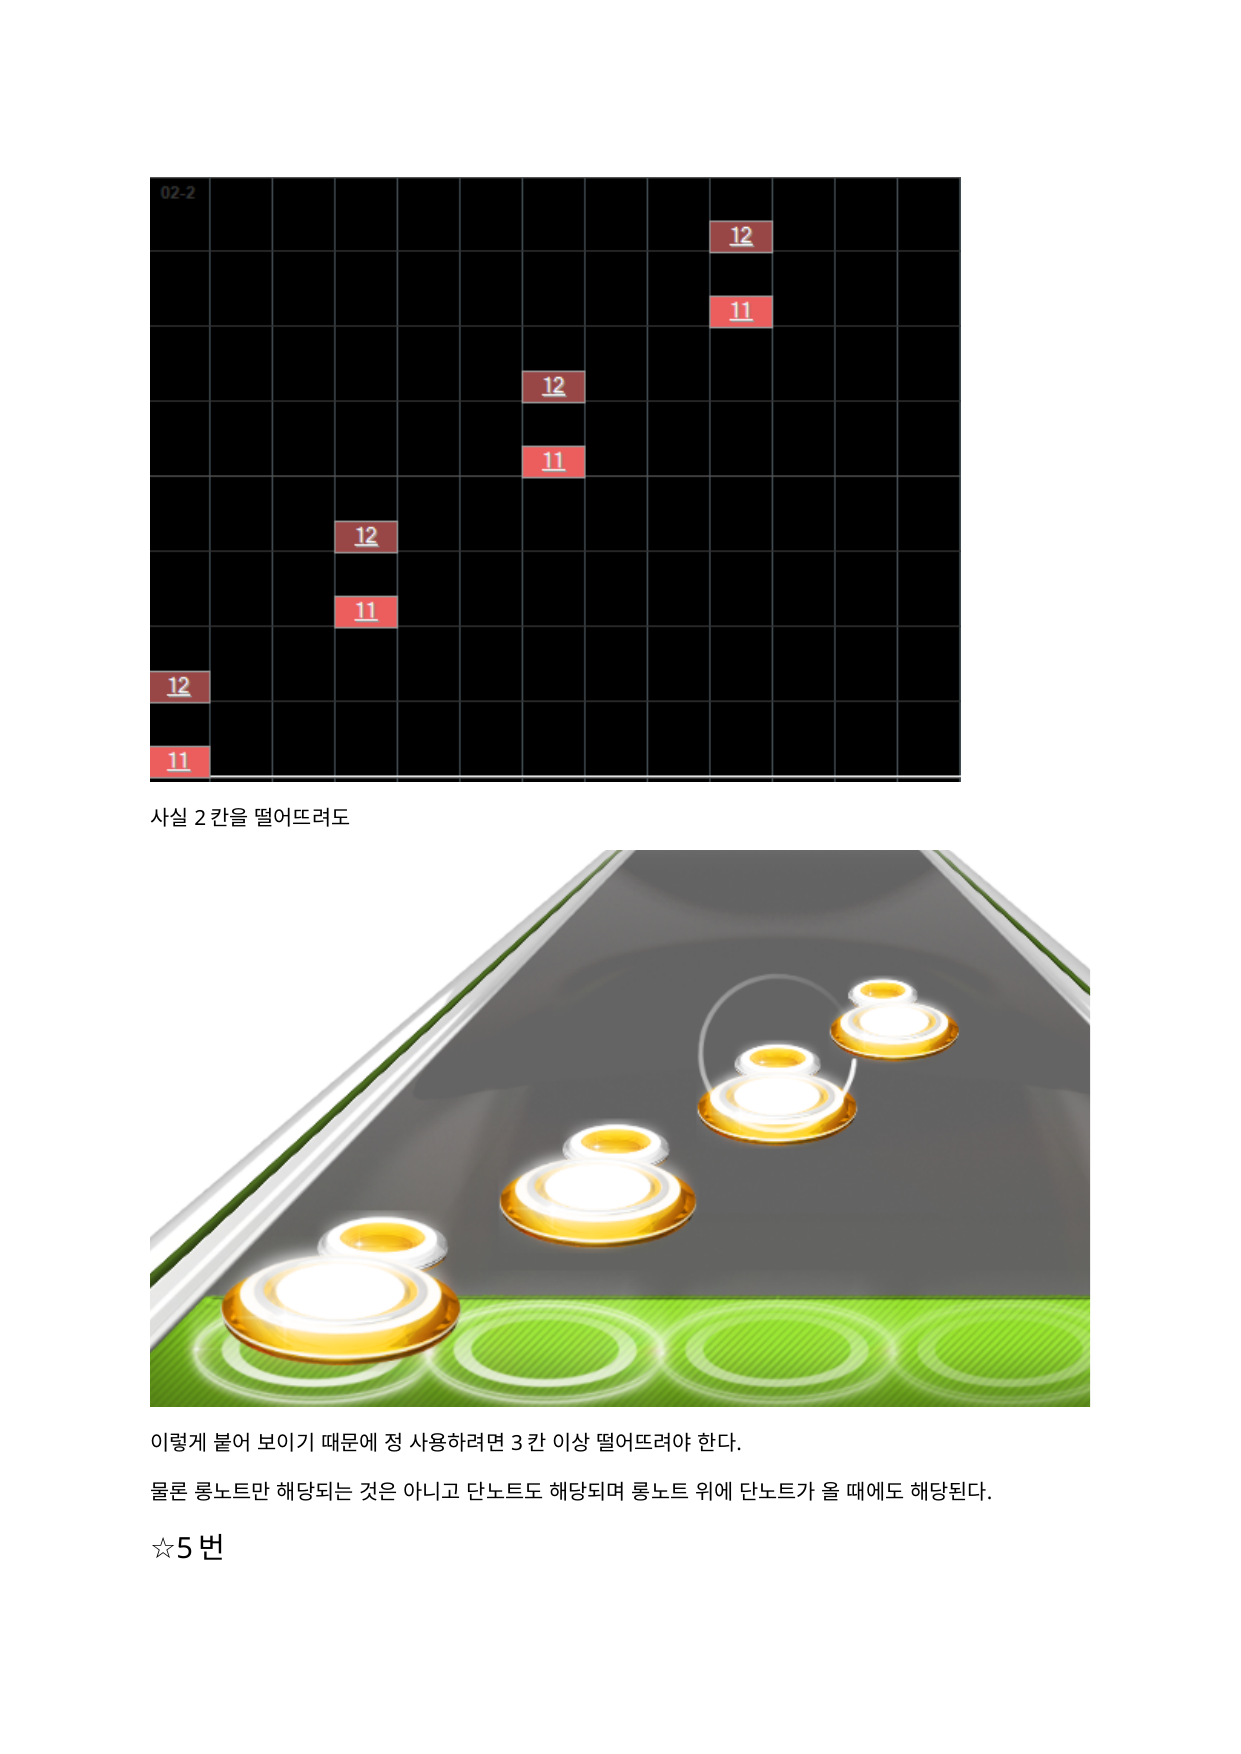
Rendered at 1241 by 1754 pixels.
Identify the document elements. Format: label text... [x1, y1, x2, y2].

text 사실 2칸을 떨어뜨려도 [150, 801, 1090, 831]
picture [150, 850, 1091, 1407]
text 이렇게 붙어 보이기 때문에 정 사용하려면 3칸 이상 떨어뜨려야 한다. [150, 1426, 1090, 1456]
text 물론 롱노트만 해당되는 것은 아니고 단노트도 해당되며 롱노트 위에 단노트가 올 때에도 해당된다. [150, 1475, 1090, 1505]
text ☆5번 [150, 1524, 1090, 1567]
picture [150, 177, 961, 782]
